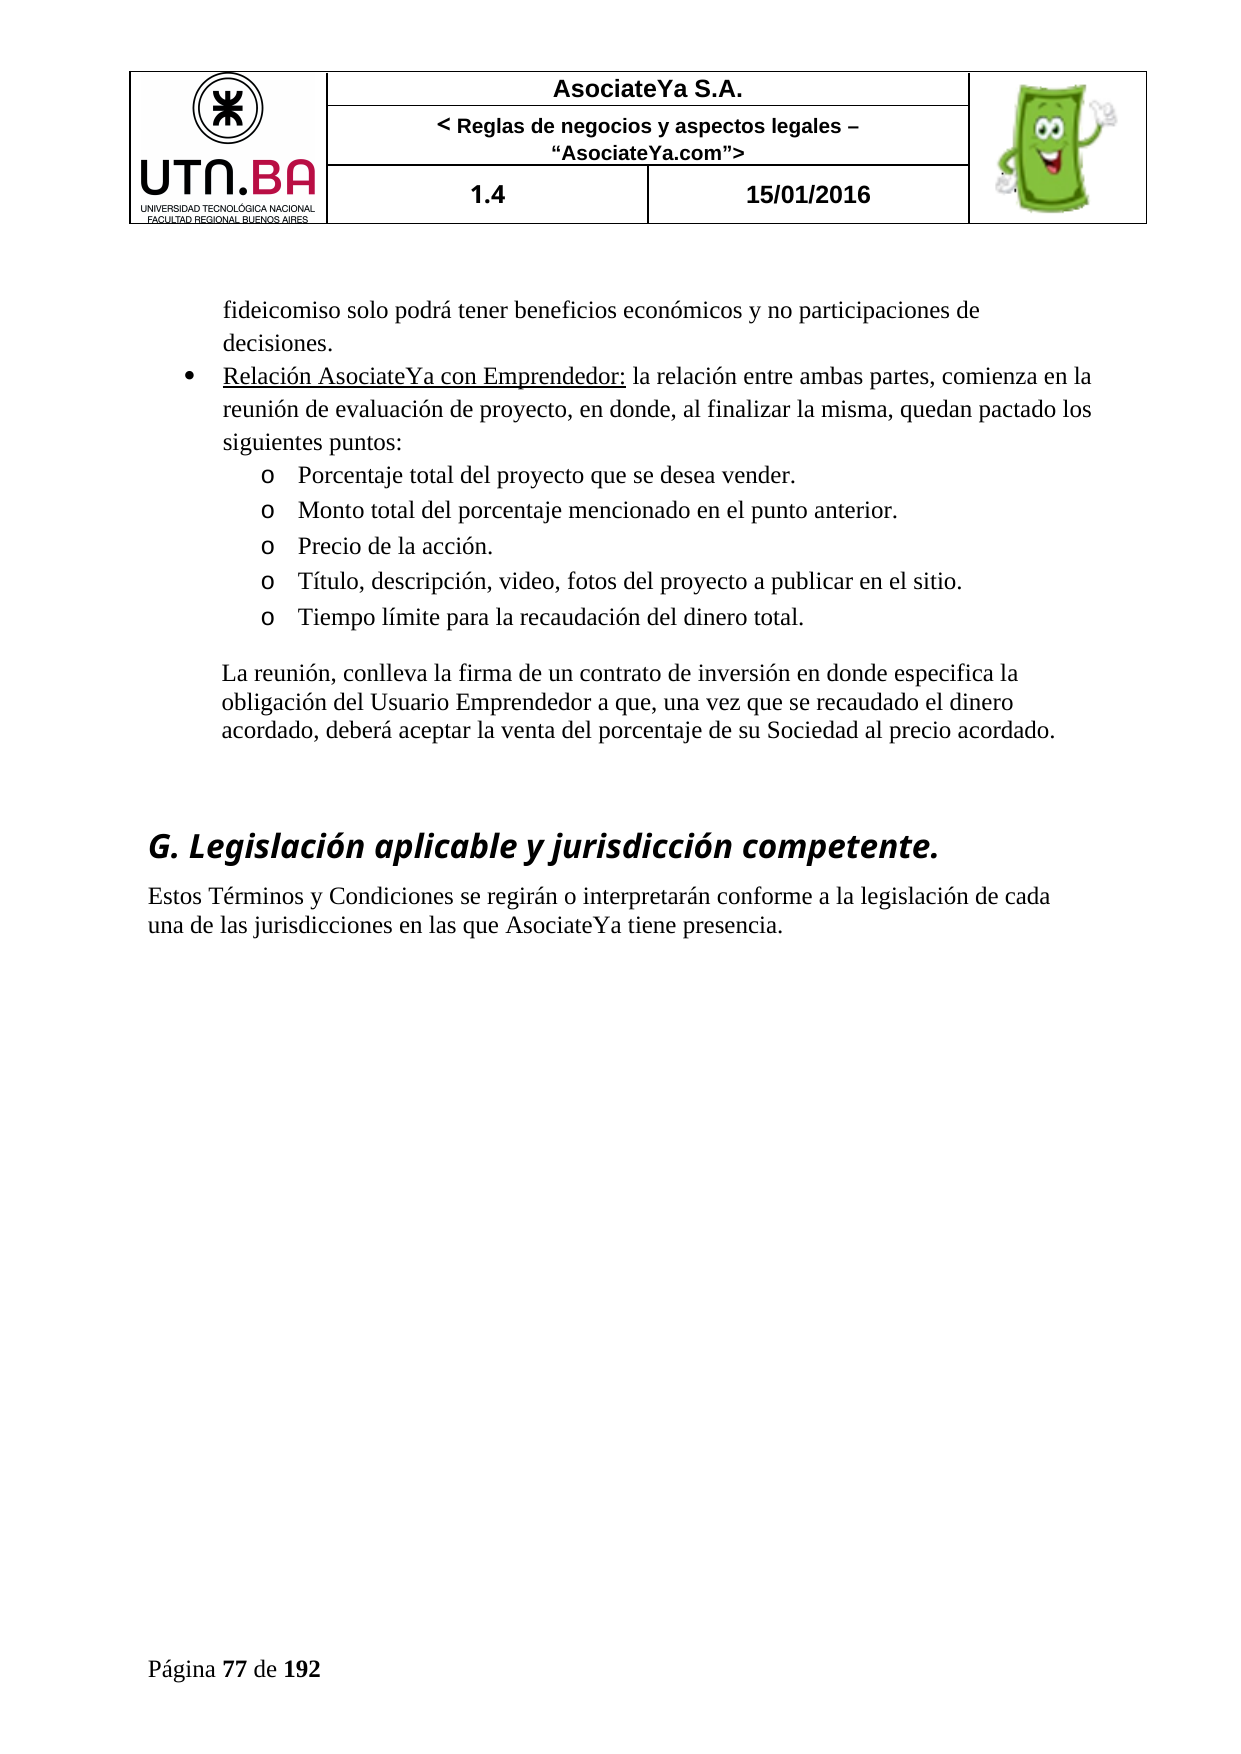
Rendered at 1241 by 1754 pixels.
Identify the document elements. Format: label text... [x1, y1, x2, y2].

list Precio de la acción. [260, 531, 1092, 562]
list Monto total del porcentaje mencionado en el punto anterior. [260, 496, 1092, 526]
list Porcentaje total del proyecto que se desea vender. [260, 460, 1092, 491]
picture [983, 77, 1125, 218]
text La reunión, conlleva la firma de un contrato de inversión en donde especifica la obligación del Usuario Emprendedor a que, una vez que se recaudado el dinero acordado, deberá aceptar la venta del porcentaje de su Sociedad al precio acordado. [221, 658, 1092, 744]
text Estos Términos y Condiciones se regirán o interpretarán conforme a la legislación de cada una de las jurisdicciones en las que AsociateYa tiene presencia. [148, 881, 1092, 938]
list Relación AsociateYa con Emprendedor: la relación entre ambas partes, comienza en la reunión de evaluación de proyecto, en donde, al finalizar la misma, quedan pactado los siguientes puntos: [185, 361, 1092, 456]
list Título, descripción, video, fotos del proyecto a publicar en el sitio. [260, 566, 1092, 597]
subtitle G. Legislación aplicable y jurisdicción competente. [148, 823, 1092, 868]
picture [141, 72, 315, 223]
list Tiempo límite para la recaudación del dinero total. [260, 602, 1092, 633]
